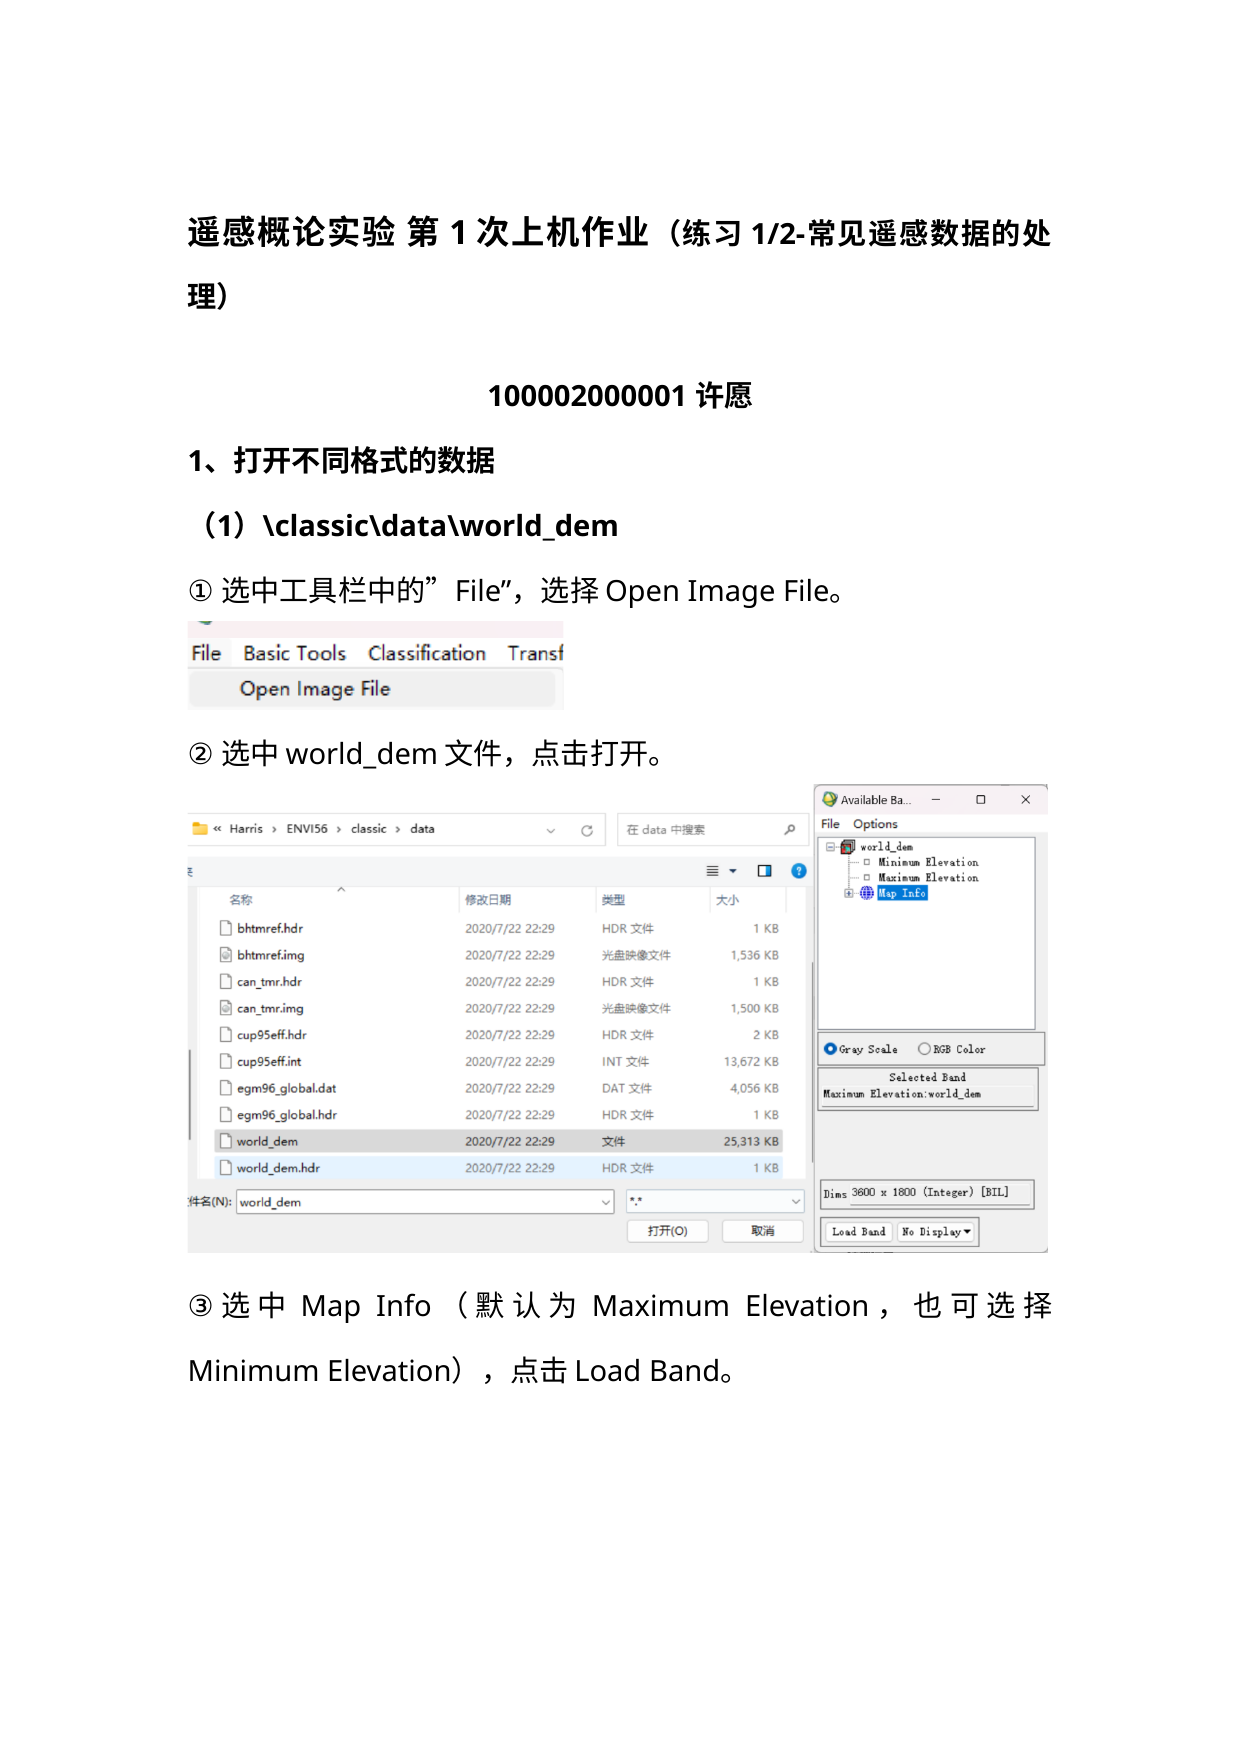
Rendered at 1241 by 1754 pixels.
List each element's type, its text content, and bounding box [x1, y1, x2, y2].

list 选中Map Info（默认为Maximum Elevation，也可选择Minimum Elevation），点击Load Band。 [187, 1272, 1053, 1402]
list 选中world_dem文件，点击打开。 [187, 719, 1053, 784]
list 打开不同格式的数据 [187, 427, 1053, 492]
picture [187, 784, 1048, 1253]
list \classic\data\world_dem [187, 492, 1053, 557]
text 100002000001 许愿 [187, 362, 1053, 427]
picture [187, 621, 564, 710]
subtitle 遥感概论实验 第1次上机作业（练习1/2-常见遥感数据的处理） [187, 197, 1053, 327]
list 选中工具栏中的”File”，选择Open Image File。 [187, 557, 1053, 622]
